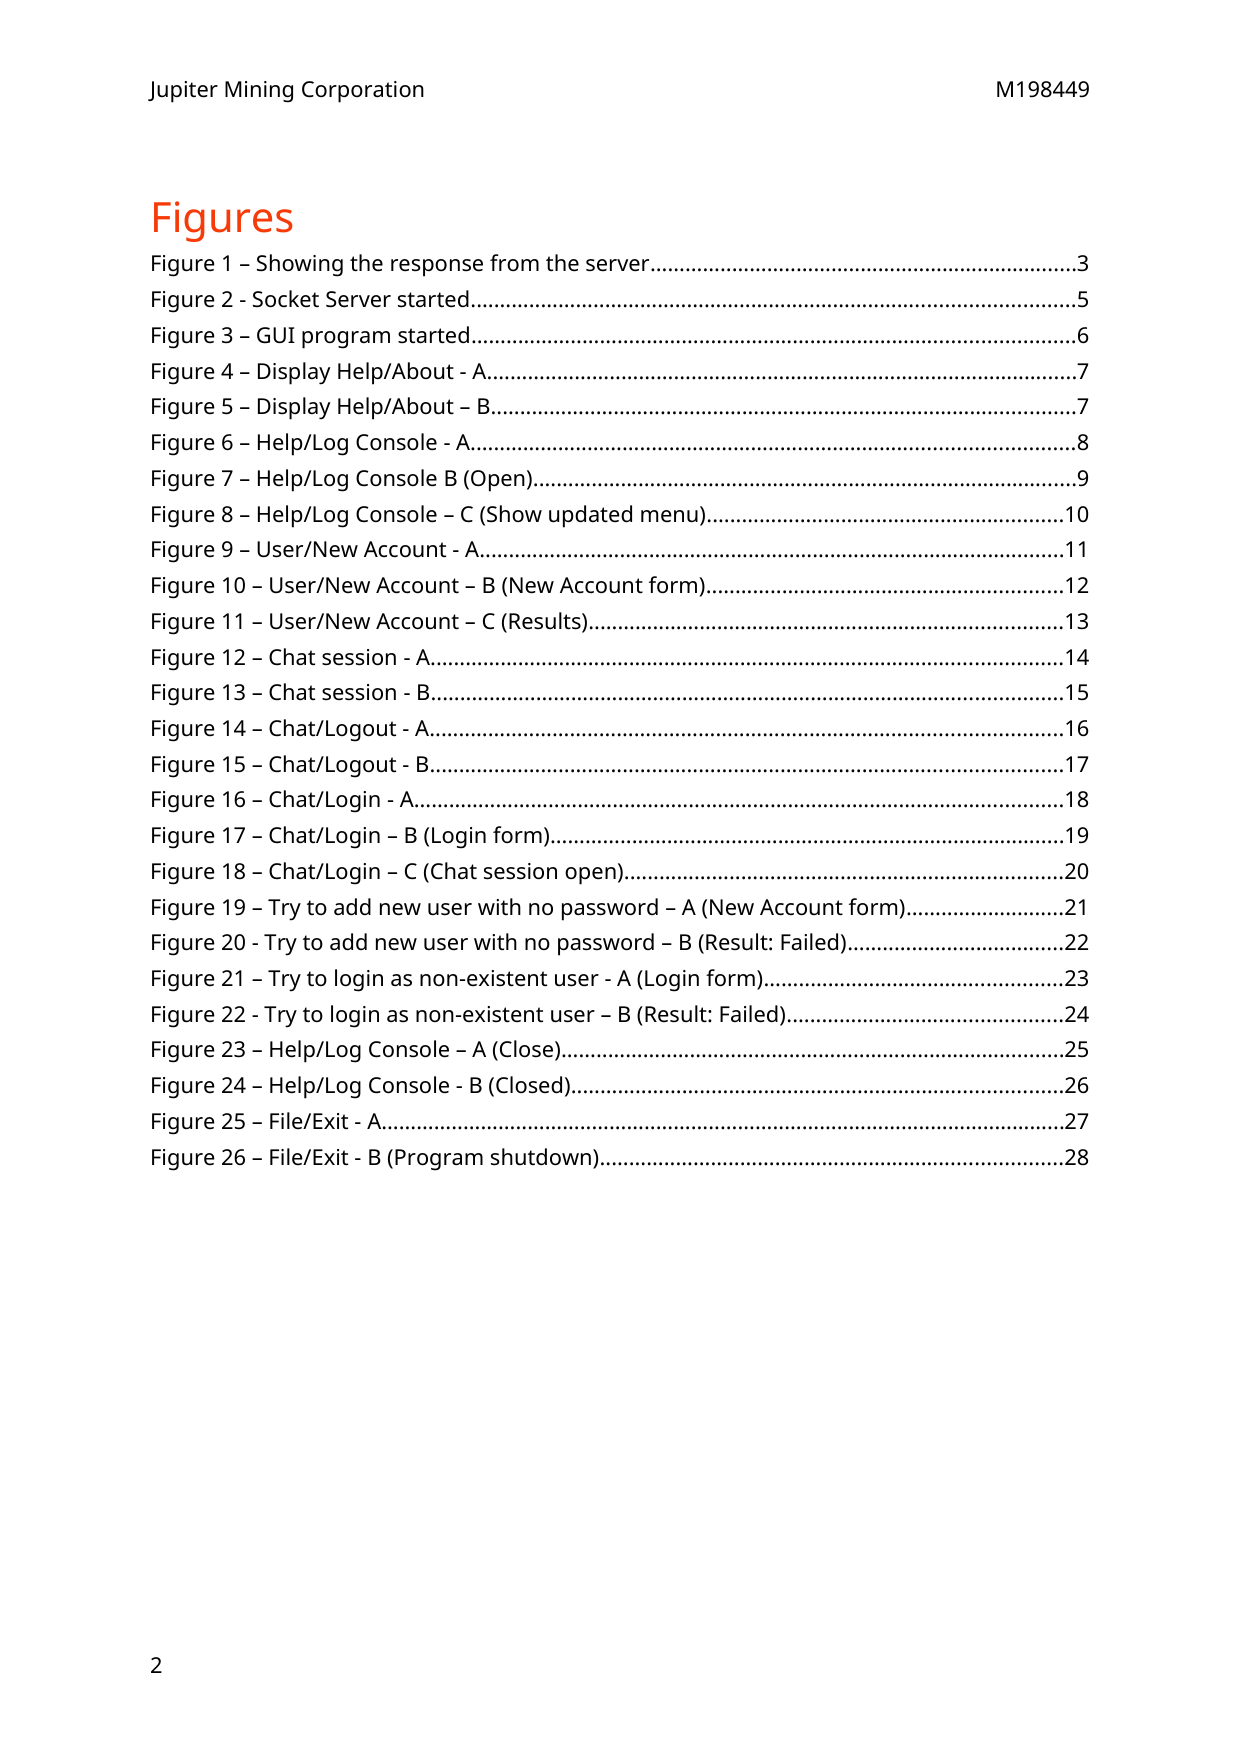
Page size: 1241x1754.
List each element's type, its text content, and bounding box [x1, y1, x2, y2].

text Figure 25 – File/Exit - A 27 [150, 1106, 1090, 1136]
text Figure 14 – Chat/Logout - A 16 [150, 713, 1090, 743]
text Figure 7 – Help/Log Console B (Open) 9 [150, 463, 1090, 493]
text Figure 21 – Try to login as non-existent user - A (Login form) 23 [150, 963, 1090, 993]
text Figure 4 – Display Help/About - A 7 [150, 356, 1090, 385]
text Figure 12 – Chat session - A 14 [150, 641, 1090, 671]
text Figure 9 – User/New Account - A 11 [150, 534, 1090, 564]
text Figure 24 – Help/Log Console - B (Closed) 26 [150, 1070, 1090, 1100]
text Figure 17 – Chat/Login – B (Login form) 19 [150, 820, 1090, 850]
text Figure 13 – Chat session - B 15 [150, 677, 1090, 707]
text Figure 26 – File/Exit - B (Program shutdown) 28 [150, 1142, 1090, 1171]
text Figure 16 – Chat/Login - A 18 [150, 784, 1090, 814]
text Figure 22 - Try to login as non-existent user – B (Result: Failed) 24 [150, 999, 1090, 1028]
text Figure 19 – Try to add new user with no password – A (New Account form) 21 [150, 892, 1090, 921]
text Figure 6 – Help/Log Console - A 8 [150, 427, 1090, 457]
text Figure 8 – Help/Log Console – C (Show updated menu) 10 [150, 498, 1090, 528]
text Figure 10 – User/New Account – B (New Account form) 12 [150, 570, 1090, 600]
text Figure 5 – Display Help/About – B 7 [150, 391, 1090, 421]
text Figure 18 – Chat/Login – C (Chat session open) 20 [150, 856, 1090, 886]
subtitle Figures [150, 187, 1090, 244]
text Figure 11 – User/New Account – C (Results) 13 [150, 606, 1090, 636]
text Figure 23 – Help/Log Console – A (Close) 25 [150, 1034, 1090, 1064]
text Figure 2 - Socket Server started 5 [150, 284, 1090, 314]
text Figure 20 - Try to add new user with no password – B (Result: Failed) 22 [150, 927, 1090, 957]
text Figure 1 – Showing the response from the server 3 [150, 248, 1090, 278]
text Figure 3 – GUI program started 6 [150, 320, 1090, 350]
text Figure 15 – Chat/Logout - B 17 [150, 749, 1090, 778]
